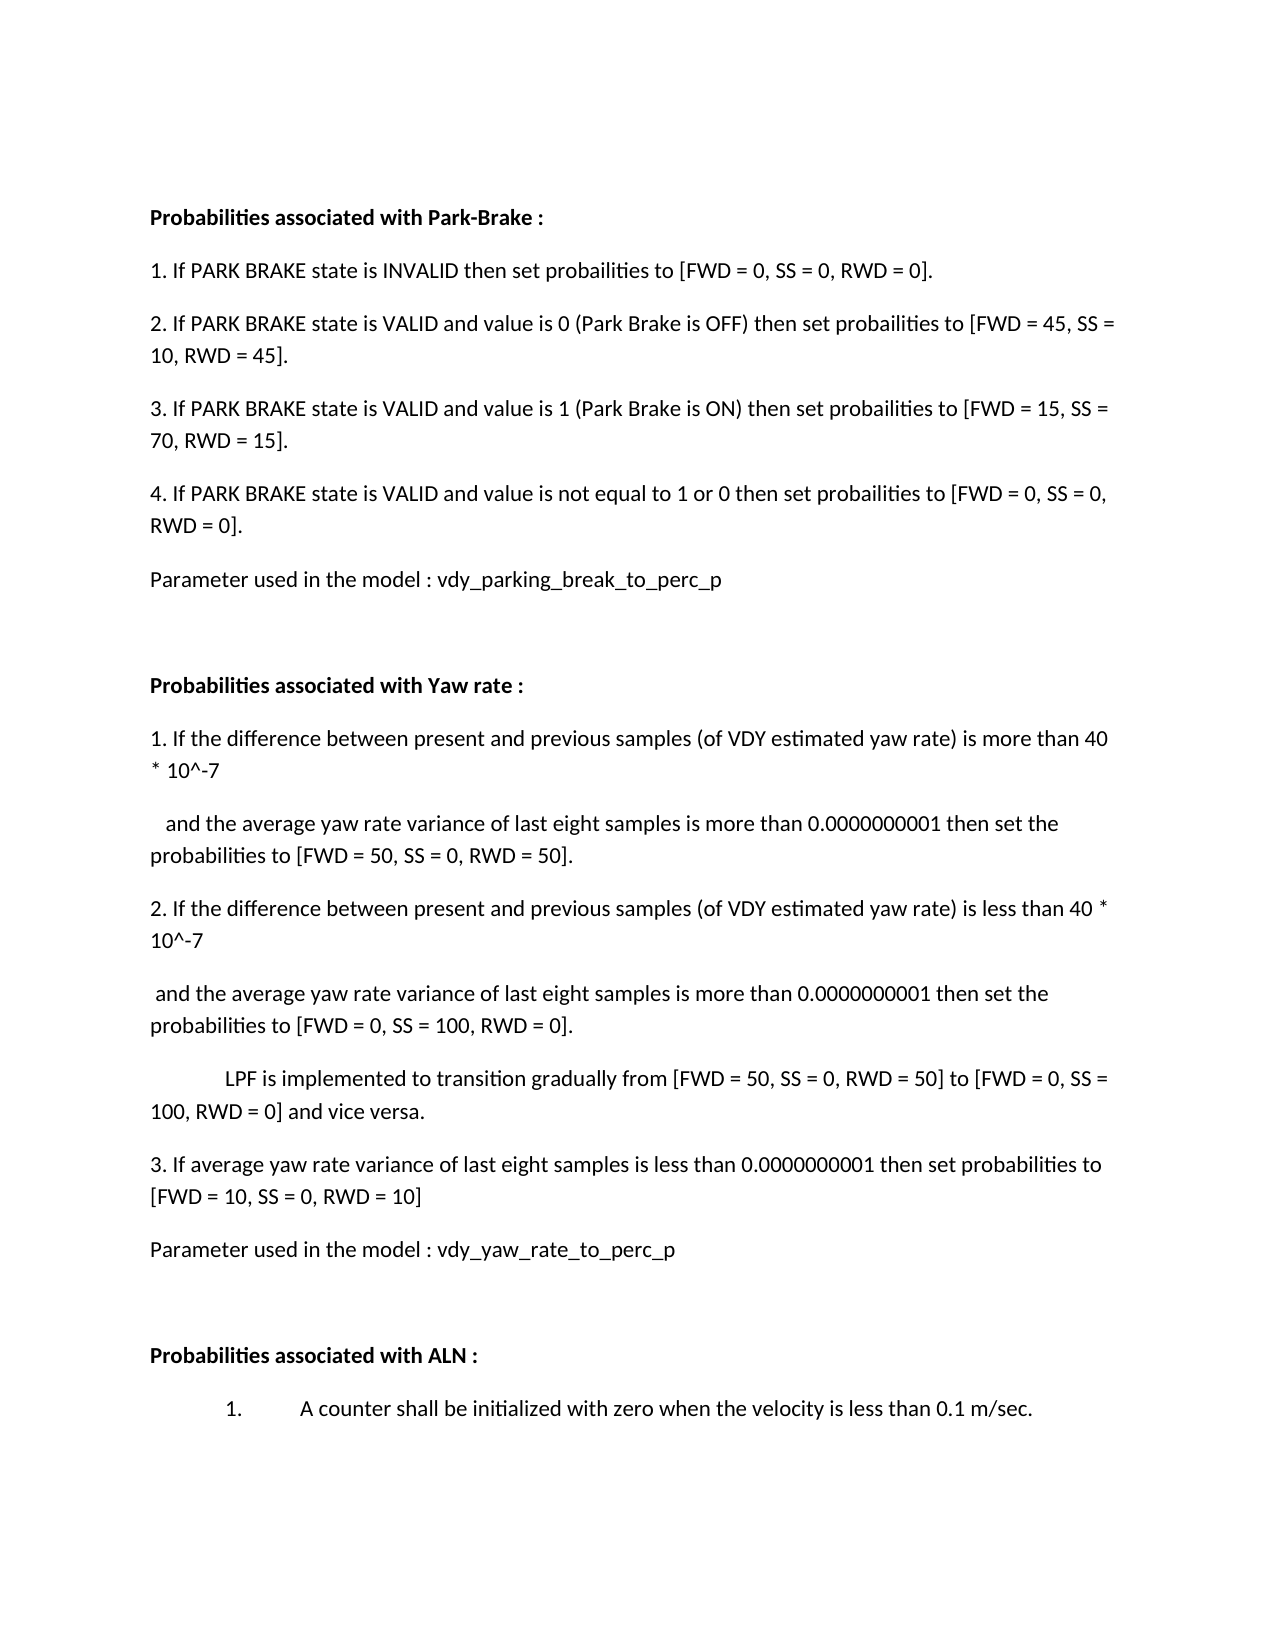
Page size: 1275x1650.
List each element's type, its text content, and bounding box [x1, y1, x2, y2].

text 3. If average yaw rate variance of last eight samples is less than 0.0000000001 then set probabilities to [FWD = 10, SS = 0, RWD = 10] [150, 1150, 1125, 1210]
text 3. If PARK BRAKE state is VALID and value is 1 (Park Brake is ON) then set probailities to [FWD = 15, SS = 70, RWD = 15]. [150, 394, 1125, 454]
text 4. If PARK BRAKE state is VALID and value is not equal to 1 or 0 then set probailities to [FWD = 0, SS = 0, RWD = 0]. [150, 479, 1125, 540]
text and the average yaw rate variance of last eight samples is more than 0.0000000001 then set the probabilities to [FWD = 0, SS = 100, RWD = 0]. [150, 979, 1125, 1039]
text 1. A counter shall be initialized with zero when the velocity is less than 0.1 m/sec. [225, 1394, 1125, 1422]
text LPF is implemented to transition gradually from [FWD = 50, SS = 0, RWD = 50] to [FWD = 0, SS = 100, RWD = 0] and vice versa. [150, 1064, 1125, 1125]
text Probabilities associated with Park-Brake : [150, 203, 1125, 231]
text 1. If PARK BRAKE state is INVALID then set probailities to [FWD = 0, SS = 0, RWD = 0]. [150, 256, 1125, 284]
text and the average yaw rate variance of last eight samples is more than 0.0000000001 then set the probabilities to [FWD = 50, SS = 0, RWD = 50]. [150, 809, 1125, 869]
text Parameter used in the model : vdy_yaw_rate_to_perc_p [150, 1235, 1125, 1263]
text Probabilities associated with Yaw rate : [150, 671, 1125, 699]
text Parameter used in the model : vdy_parking_break_to_perc_p [150, 565, 1125, 593]
text 2. If the difference between present and previous samples (of VDY estimated yaw rate) is less than 40 * 10^-7 [150, 894, 1125, 954]
text 2. If PARK BRAKE state is VALID and value is 0 (Park Brake is OFF) then set probailities to [FWD = 45, SS = 10, RWD = 45]. [150, 309, 1125, 369]
text Probabilities associated with ALN : [150, 1341, 1125, 1369]
text 1. If the difference between present and previous samples (of VDY estimated yaw rate) is more than 40 * 10^-7 [150, 724, 1125, 784]
